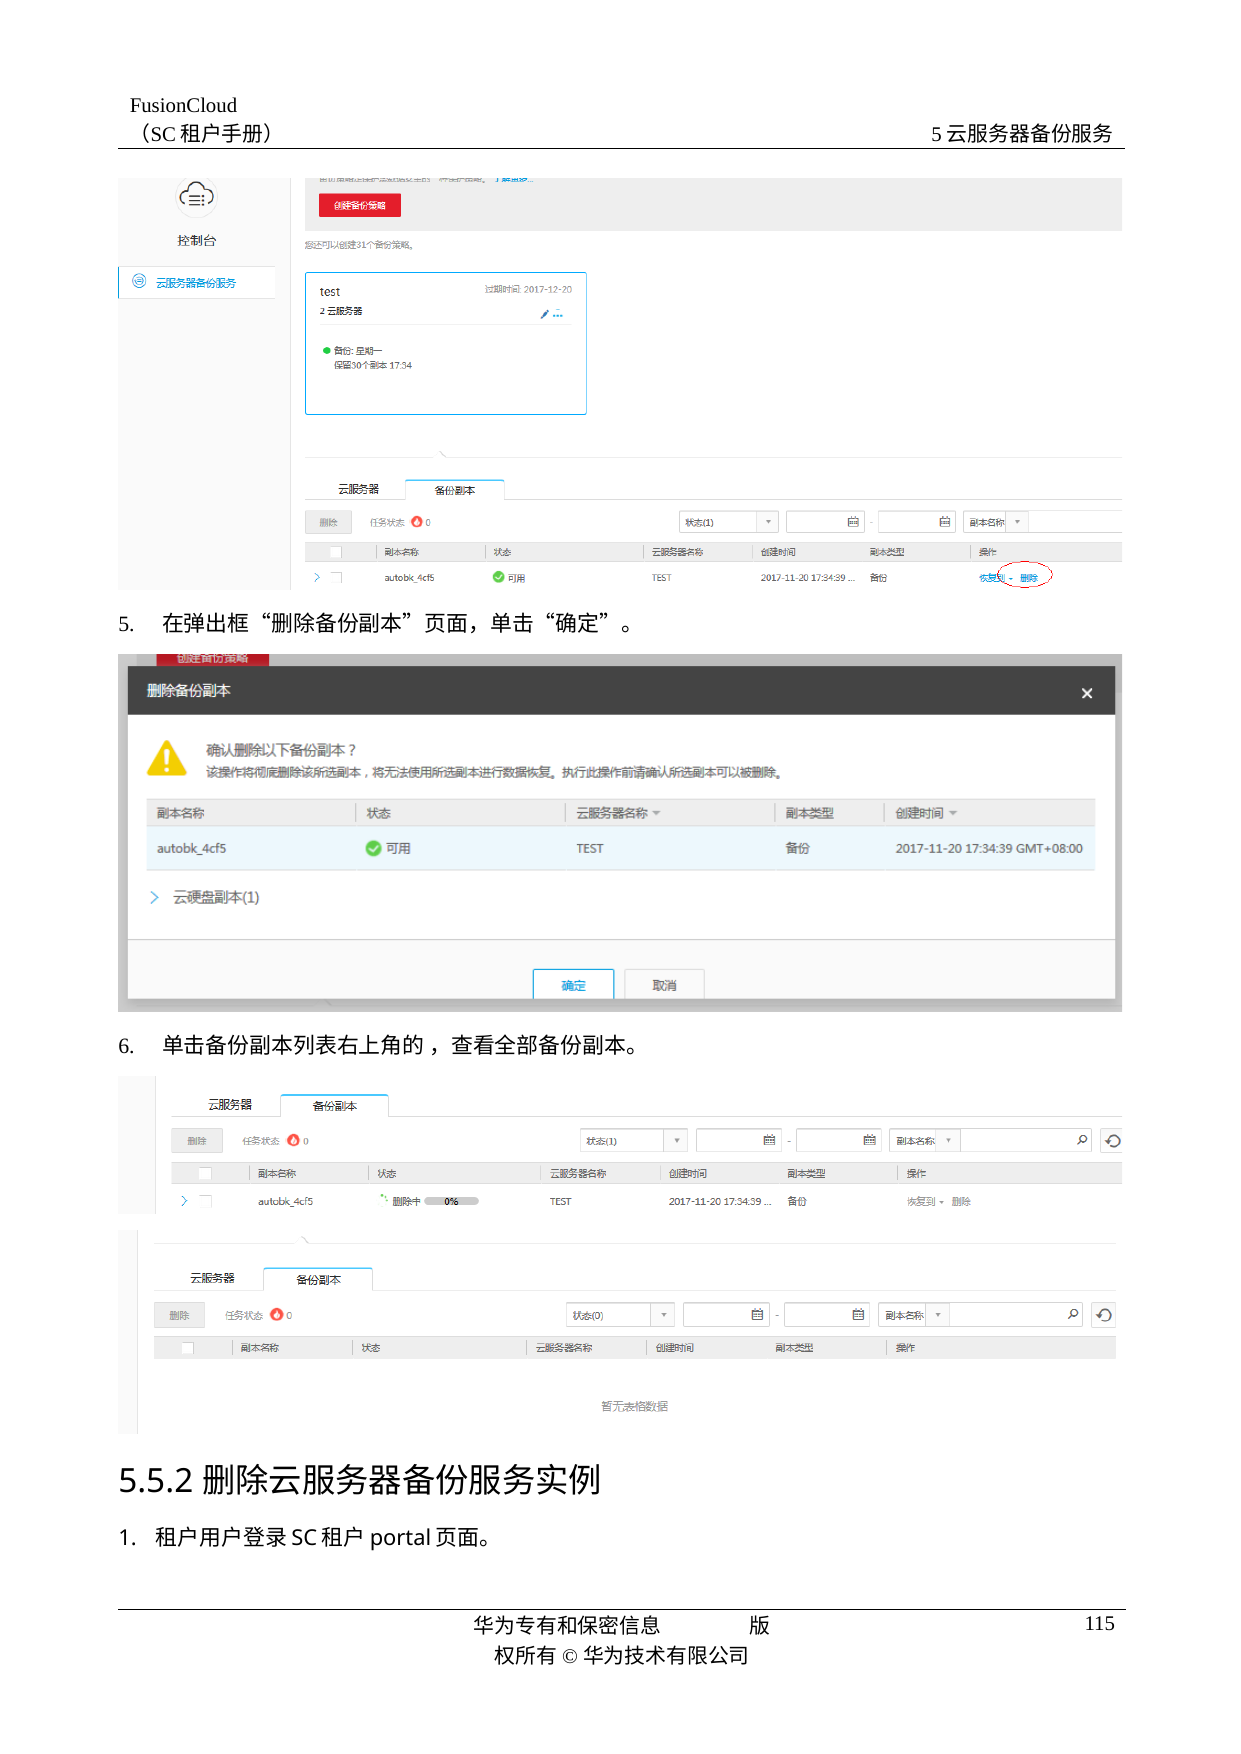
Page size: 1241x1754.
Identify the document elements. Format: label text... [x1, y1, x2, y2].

text 6. 单击备份副本列表右上角的 ，查看全部备份副本。 [118, 1028, 1122, 1060]
picture [118, 654, 1123, 1012]
text 5. 在弹出框“删除备份副本”页面，单击“确定”。 [118, 606, 1122, 638]
picture [118, 1230, 1123, 1434]
picture [118, 178, 1123, 590]
subtitle 删除云服务器备份服务实例 [118, 1454, 1122, 1502]
picture [118, 1076, 1123, 1214]
list 租户用户登录SC租户portal页面。 [118, 1519, 1122, 1552]
